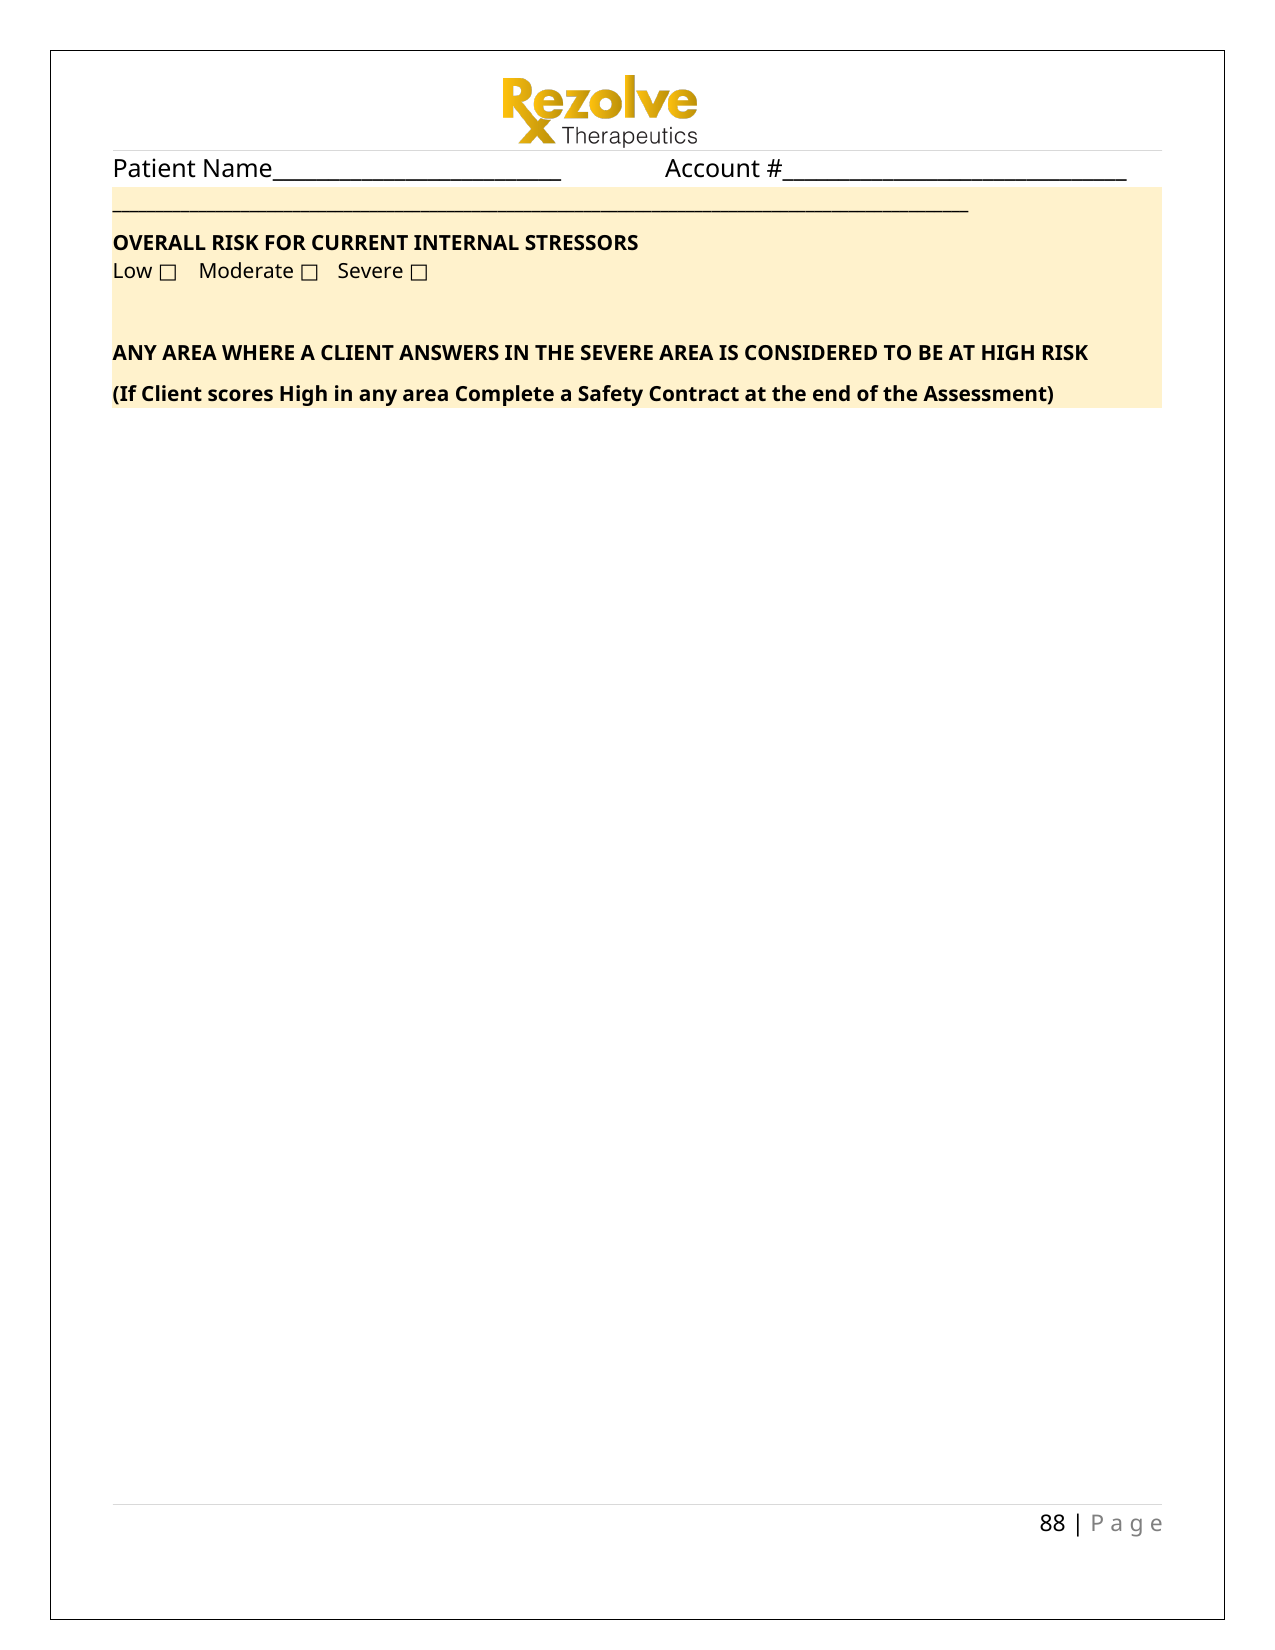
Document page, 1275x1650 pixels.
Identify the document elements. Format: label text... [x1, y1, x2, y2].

text ANY AREA WHERE A CLIENT ANSWERS IN THE SEVERE AREA IS CONSIDERED TO BE AT HIGH RISK [112, 338, 1162, 367]
text ____________________________________________________________________________________________________ [112, 187, 1162, 216]
text (If Client scores High in any area Complete a Safety Contract at the end of the Assessment) [112, 379, 1162, 408]
text OVERALL RISK FOR CURRENT INTERNAL STRESSORS [112, 228, 1162, 257]
text Low □ Moderate □ Severe □ [112, 257, 1162, 285]
picture [503, 75, 697, 148]
